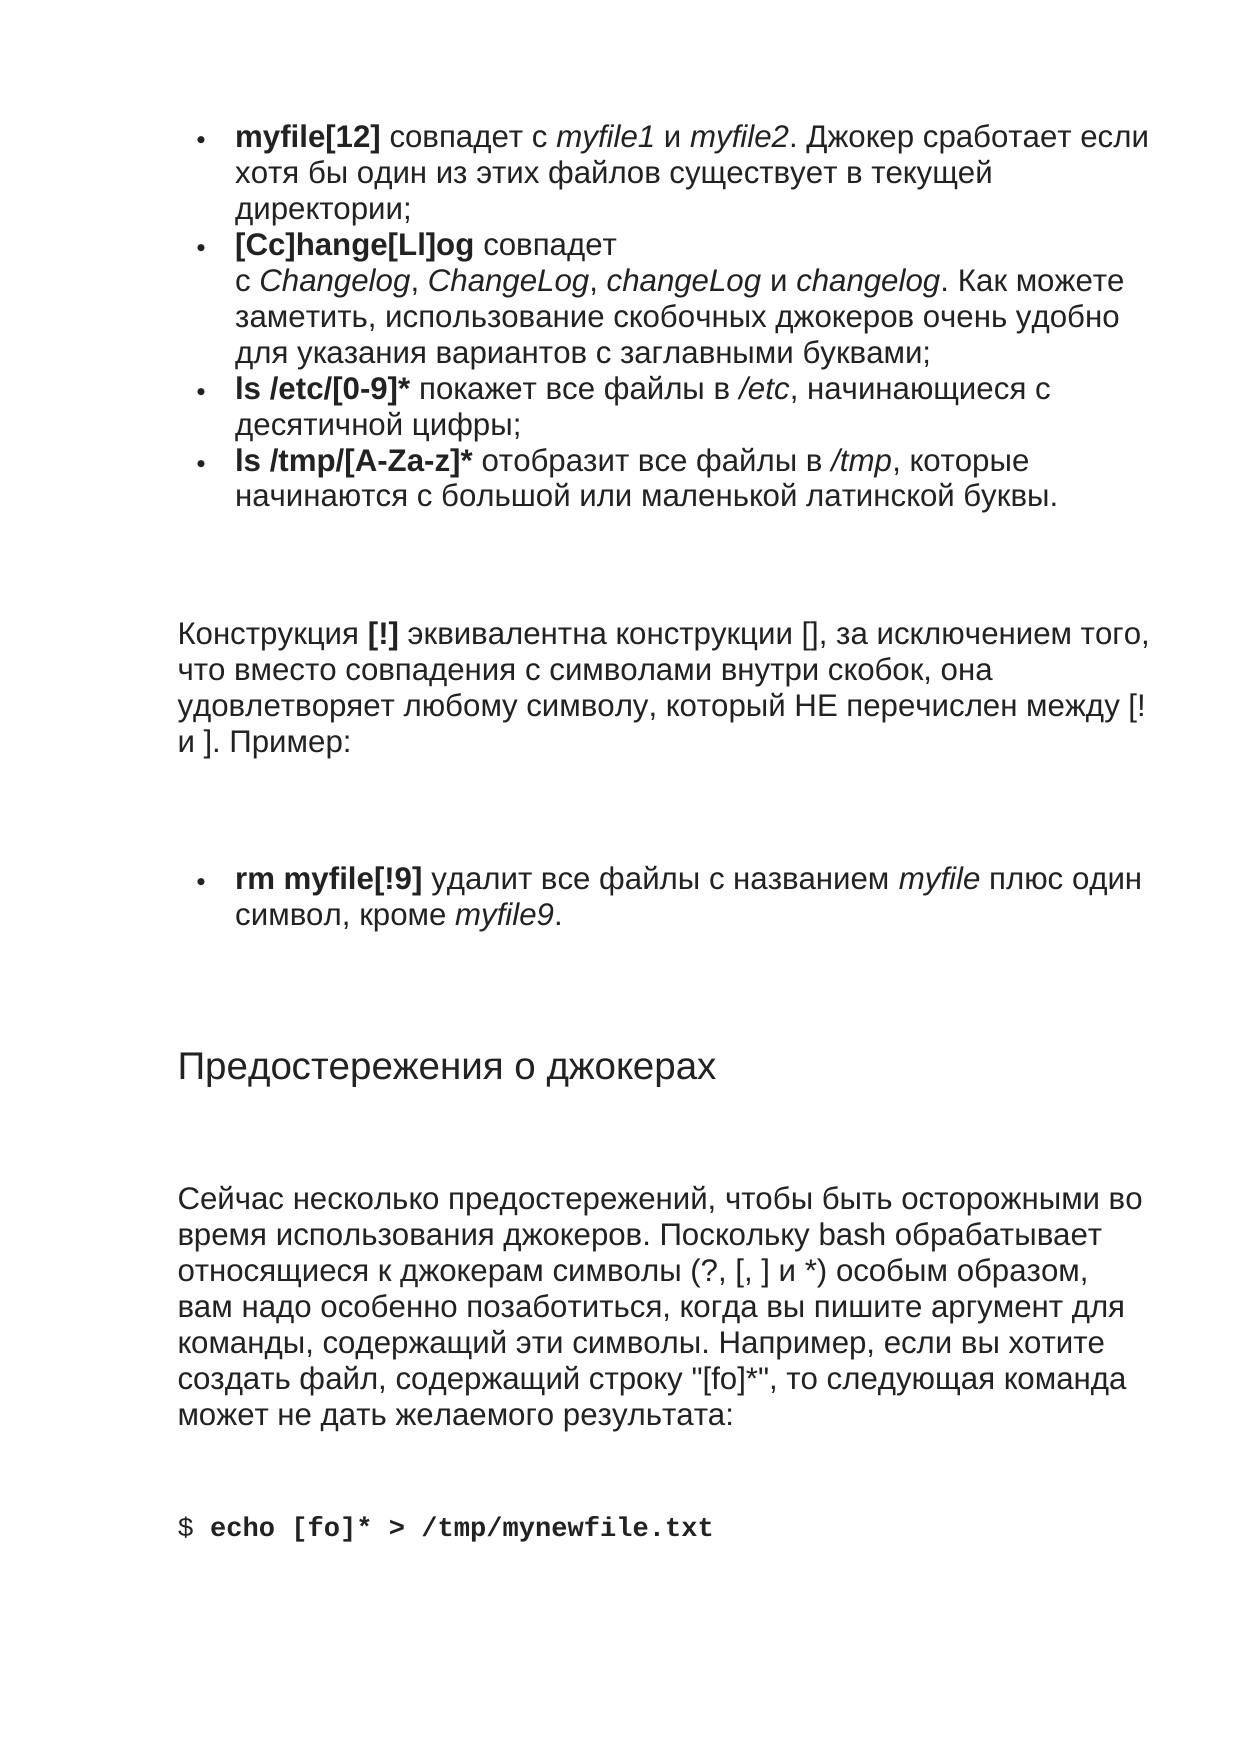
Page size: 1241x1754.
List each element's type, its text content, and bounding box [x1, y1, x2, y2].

list ls /tmp/[A-Za-z]* отобразит все файлы в /tmp, которые начинаются с большой или маленькой латинской буквы. [197, 442, 1152, 513]
text Сейчас несколько предостережений, чтобы быть осторожными во время использования джокеров. Поскольку bash обрабатывает относящиеся к джокерам символы (?, [, ] и *) особым образом, вам надо особенно позаботиться, когда вы пишите аргумент для команды, содержащий эти символы. Например, если вы хотите создать файл, содержащий строку "[fo]*", то следующая команда может не дать желаемого результата: [177, 1180, 1152, 1432]
text Конструкция [!] эквивалентна конструкции [], за исключением того, что вместо совпадения с символами внутри скобок, она удовлетворяет любому символу, который НЕ перечислен между [! и ]. Пример: [177, 615, 1152, 759]
subtitle Предостережения о джокерах [177, 1033, 1152, 1087]
list [Cc]hange[Ll]og совпадет с Changelog, ChangeLog, changeLog и changelog. Как можете заметить, использование скобочных джокеров очень удобно для указания вариантов с заглавными буквами; [197, 226, 1152, 370]
list rm myfile[!9] удалит все файлы с названием myfile плюс один символ, кроме myfile9. [197, 860, 1152, 932]
text $ echo [fo]* > /tmp/mynewfile.txt [177, 1432, 1152, 1618]
list myfile[12] совпадет с myfile1 и myfile2. Джокер сработает если хотя бы один из этих файлов существует в текущей директории; [197, 118, 1152, 226]
list ls /etc/[0-9]* покажет все файлы в /etc, начинающиеся с десятичной цифры; [197, 370, 1152, 442]
